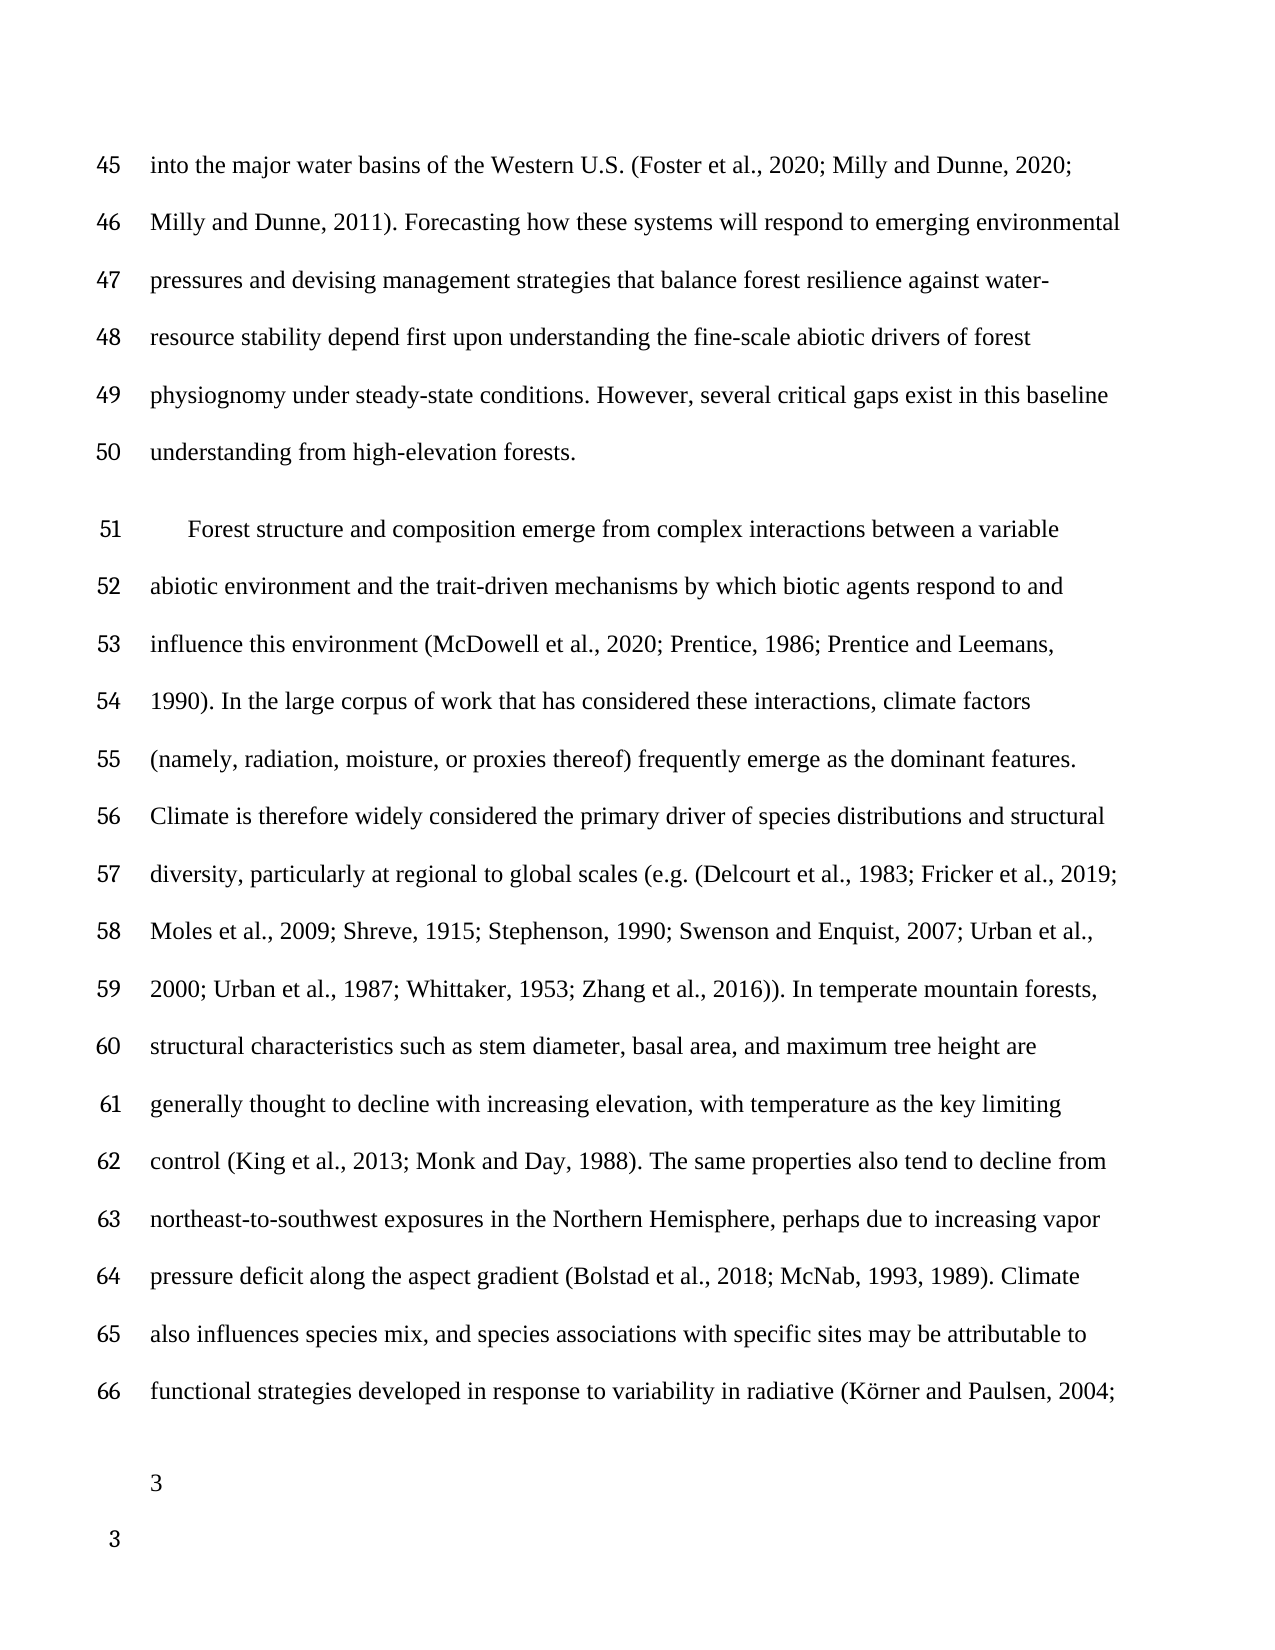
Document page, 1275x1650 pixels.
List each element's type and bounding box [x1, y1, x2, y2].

text [150, 514, 1125, 1405]
text [150, 150, 1125, 466]
